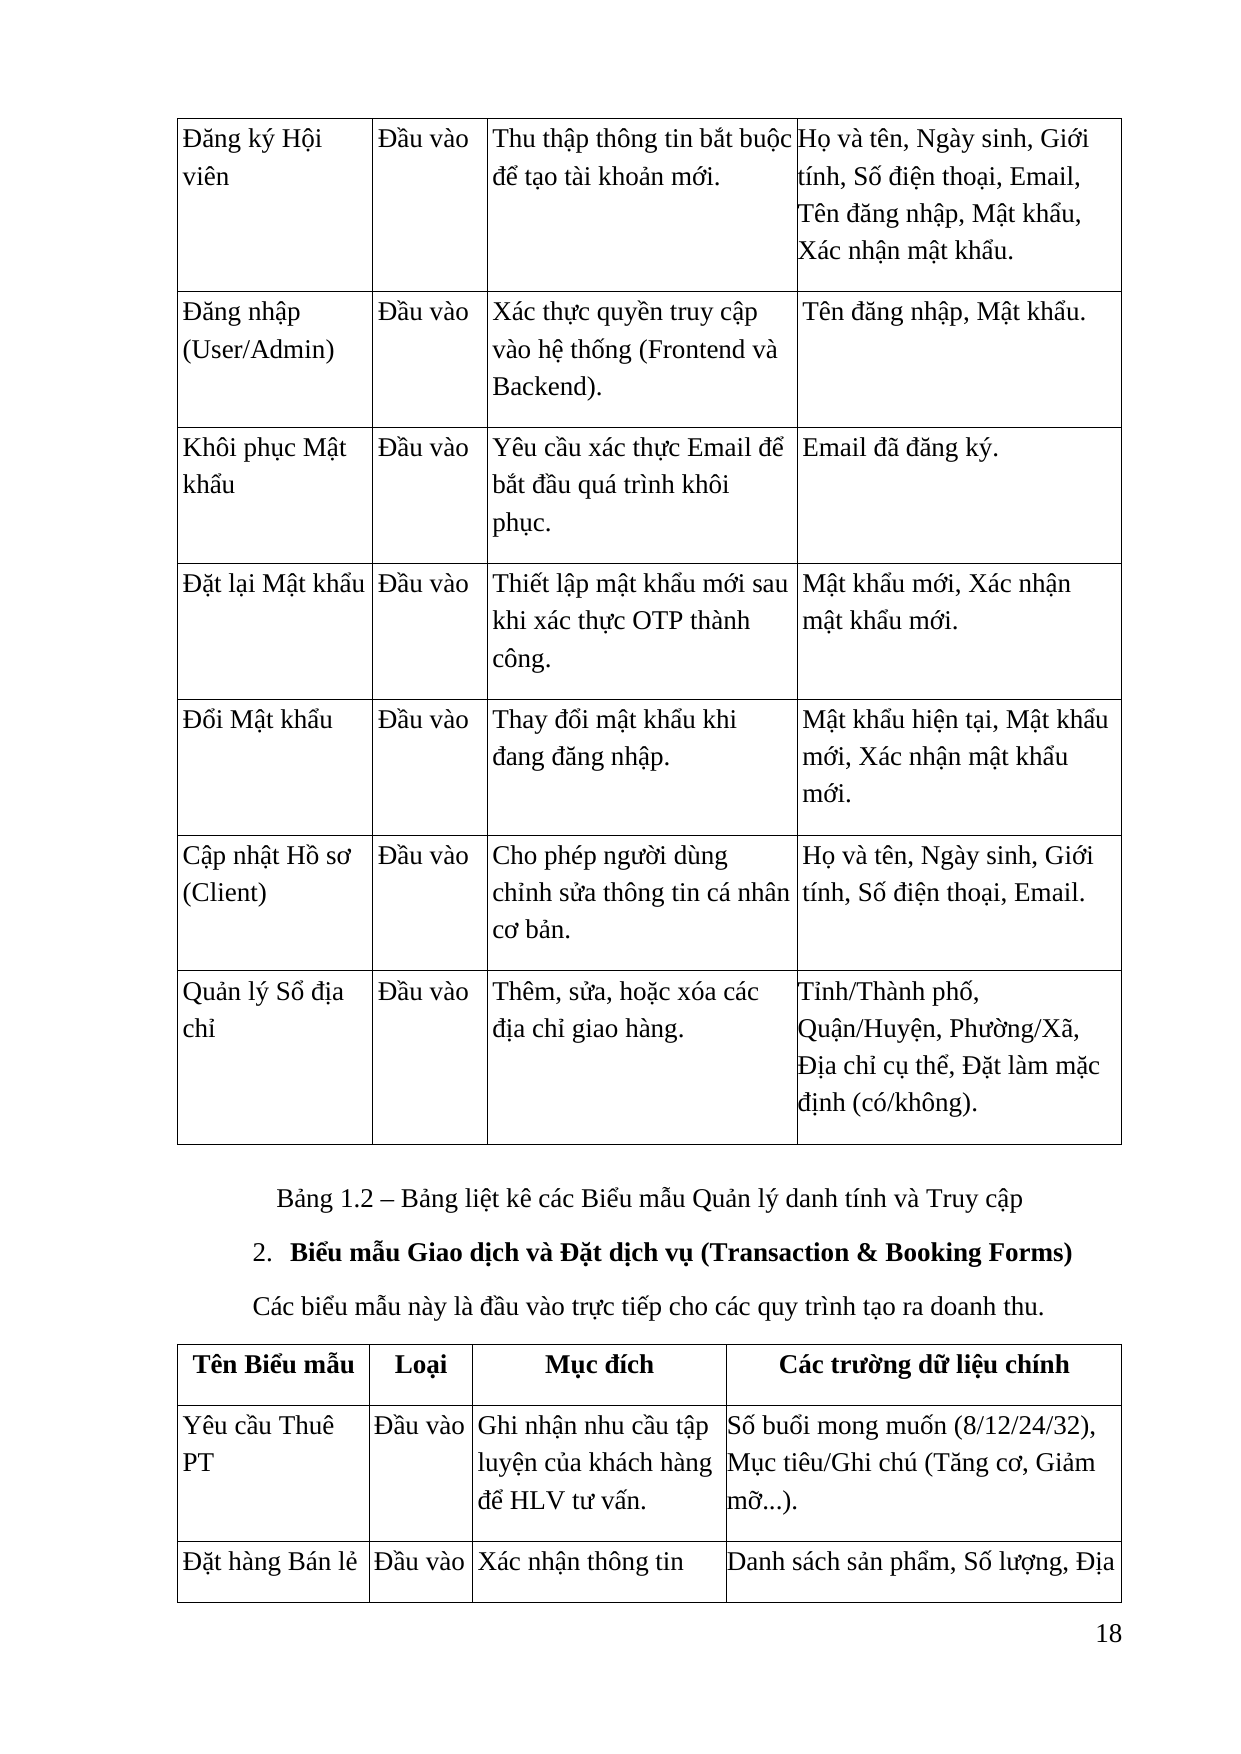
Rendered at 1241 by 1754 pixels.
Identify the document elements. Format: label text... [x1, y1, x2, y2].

table_cell Đổi Mật khẩu [178, 700, 372, 834]
table_header Tên Biểu mẫu [178, 1345, 369, 1405]
table_cell Đầu vào [373, 836, 487, 970]
table_header Loại [370, 1345, 472, 1405]
table_cell Đầu vào [373, 564, 487, 699]
table_cell Đầu vào [373, 428, 487, 563]
table_cell Mật khẩu mới, Xác nhận mật khẩu mới. [798, 564, 1121, 699]
table_cell Thiết lập mật khẩu mới sau khi xác thực OTP thành công. [488, 564, 797, 699]
table_cell Đầu vào [373, 700, 487, 834]
text Bảng 1.2 – Bảng liệt kê các Biểu mẫu Quản lý danh tính và Truy cập [177, 1145, 1122, 1213]
table_cell Yêu cầu Thuê PT [178, 1406, 369, 1541]
table_cell Đầu vào [373, 119, 487, 291]
table_cell Yêu cầu xác thực Email để bắt đầu quá trình khôi phục. [488, 428, 797, 563]
table_cell Họ và tên, Ngày sinh, Giới tính, Số điện thoại, Email, Tên đăng nhập, Mật khẩu, Xác nhận mật khẩu. [798, 119, 1121, 291]
table_cell Khôi phục Mật khẩu [178, 428, 372, 563]
table_cell Tỉnh/Thành phố, Quận/Huyện, Phường/Xã, Địa chỉ cụ thể, Đặt làm mặc định (có/không). [798, 971, 1121, 1143]
text Các biểu mẫu này là đầu vào trực tiếp cho các quy trình tạo ra doanh thu. [177, 1290, 1122, 1321]
table_cell Số buổi mong muốn (8/12/24/32), Mục tiêu/Ghi chú (Tăng cơ, Giảm mỡ...). [727, 1406, 1121, 1541]
table_cell Thu thập thông tin bắt buộc để tạo tài khoản mới. [488, 119, 797, 291]
table_cell Thay đổi mật khẩu khi đang đăng nhập. [488, 700, 797, 834]
table_cell Email đã đăng ký. [798, 428, 1121, 563]
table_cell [727, 1542, 1121, 1602]
table_cell Mật khẩu hiện tại, Mật khẩu mới, Xác nhận mật khẩu mới. [798, 700, 1121, 834]
table_cell Đầu vào [370, 1406, 472, 1541]
table_cell Đầu vào [373, 971, 487, 1143]
table_cell Cập nhật Hồ sơ (Client) [178, 836, 372, 970]
table_cell Đầu vào [370, 1542, 472, 1602]
table_cell Đăng ký Hội viên [178, 119, 372, 291]
table_header Các trường dữ liệu chính [727, 1345, 1121, 1405]
table_cell Thêm, sửa, hoặc xóa các địa chỉ giao hàng. [488, 971, 797, 1143]
table_cell Xác thực quyền truy cập vào hệ thống (Frontend và Backend). [488, 292, 797, 427]
table_cell Đăng nhập (User/Admin) [178, 292, 372, 427]
table_cell Quản lý Sổ địa chỉ [178, 971, 372, 1143]
list Biểu mẫu Giao dịch và Đặt dịch vụ (Transaction & Booking Forms) [252, 1236, 1122, 1267]
table_cell Họ và tên, Ngày sinh, Giới tính, Số điện thoại, Email. [798, 836, 1121, 970]
table_header Mục đích [473, 1345, 726, 1405]
table_cell Tên đăng nhập, Mật khẩu. [798, 292, 1121, 427]
table_cell Đặt hàng Bán lẻ [178, 1542, 369, 1602]
table_cell Cho phép người dùng chỉnh sửa thông tin cá nhân cơ bản. [488, 836, 797, 970]
table_cell Đặt lại Mật khẩu [178, 564, 372, 699]
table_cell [473, 1542, 726, 1602]
table_cell Ghi nhận nhu cầu tập luyện của khách hàng để HLV tư vấn. [473, 1406, 726, 1541]
table_cell Đầu vào [373, 292, 487, 427]
